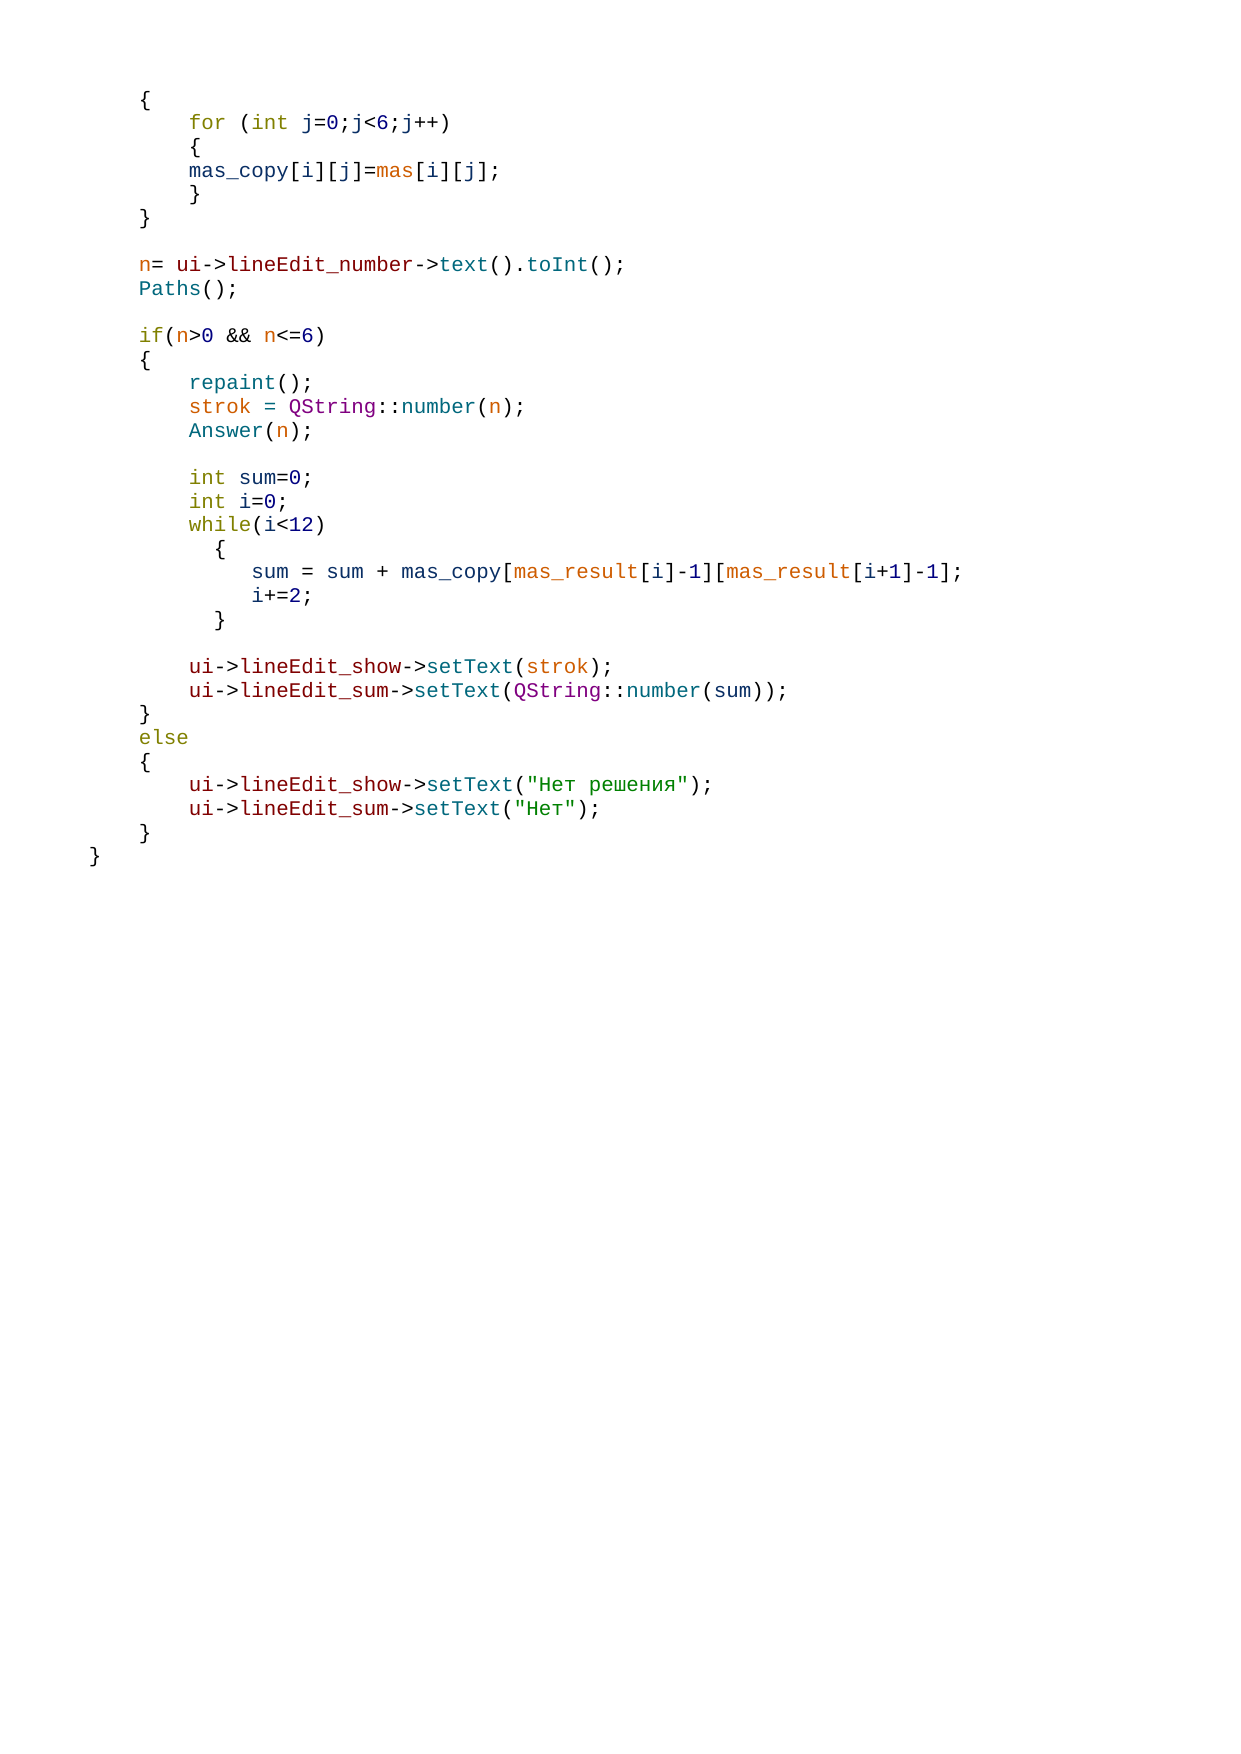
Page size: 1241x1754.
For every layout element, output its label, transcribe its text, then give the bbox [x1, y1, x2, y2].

text { [89, 349, 1152, 372]
text ui->lineEdit_show->setText("Нет решения"); [89, 774, 1152, 798]
text } [89, 609, 1152, 632]
text } [89, 822, 1152, 845]
text { [89, 89, 1152, 112]
text } [89, 845, 1152, 869]
text Answer(n); [89, 420, 1152, 443]
text } [89, 703, 1152, 727]
text while(i<12) [89, 514, 1152, 538]
text ui->lineEdit_show->setText(strok); [89, 656, 1152, 680]
text repaint(); [89, 372, 1152, 396]
text sum = sum + mas_copy[mas_result[i]-1][mas_result[i+1]-1]; [89, 562, 1152, 585]
text ui->lineEdit_sum->setText(QString::number(sum)); [89, 680, 1152, 703]
text { [89, 136, 1152, 159]
text if(n>0 && n<=6) [89, 325, 1152, 349]
text n= ui->lineEdit_number->text().toInt(); [89, 254, 1152, 278]
text else [89, 727, 1152, 751]
text int sum=0; [89, 467, 1152, 491]
text Paths(); [89, 278, 1152, 301]
text for (int j=0;j<6;j++) [89, 112, 1152, 136]
text { [89, 538, 1152, 562]
text ui->lineEdit_sum->setText("Нет"); [89, 798, 1152, 822]
text mas_copy[i][j]=mas[i][j]; [89, 159, 1152, 183]
text } [89, 207, 1152, 231]
text int i=0; [89, 491, 1152, 514]
text { [89, 751, 1152, 774]
text strok = QString::number(n); [89, 396, 1152, 420]
text i+=2; [89, 585, 1152, 609]
text } [89, 183, 1152, 207]
